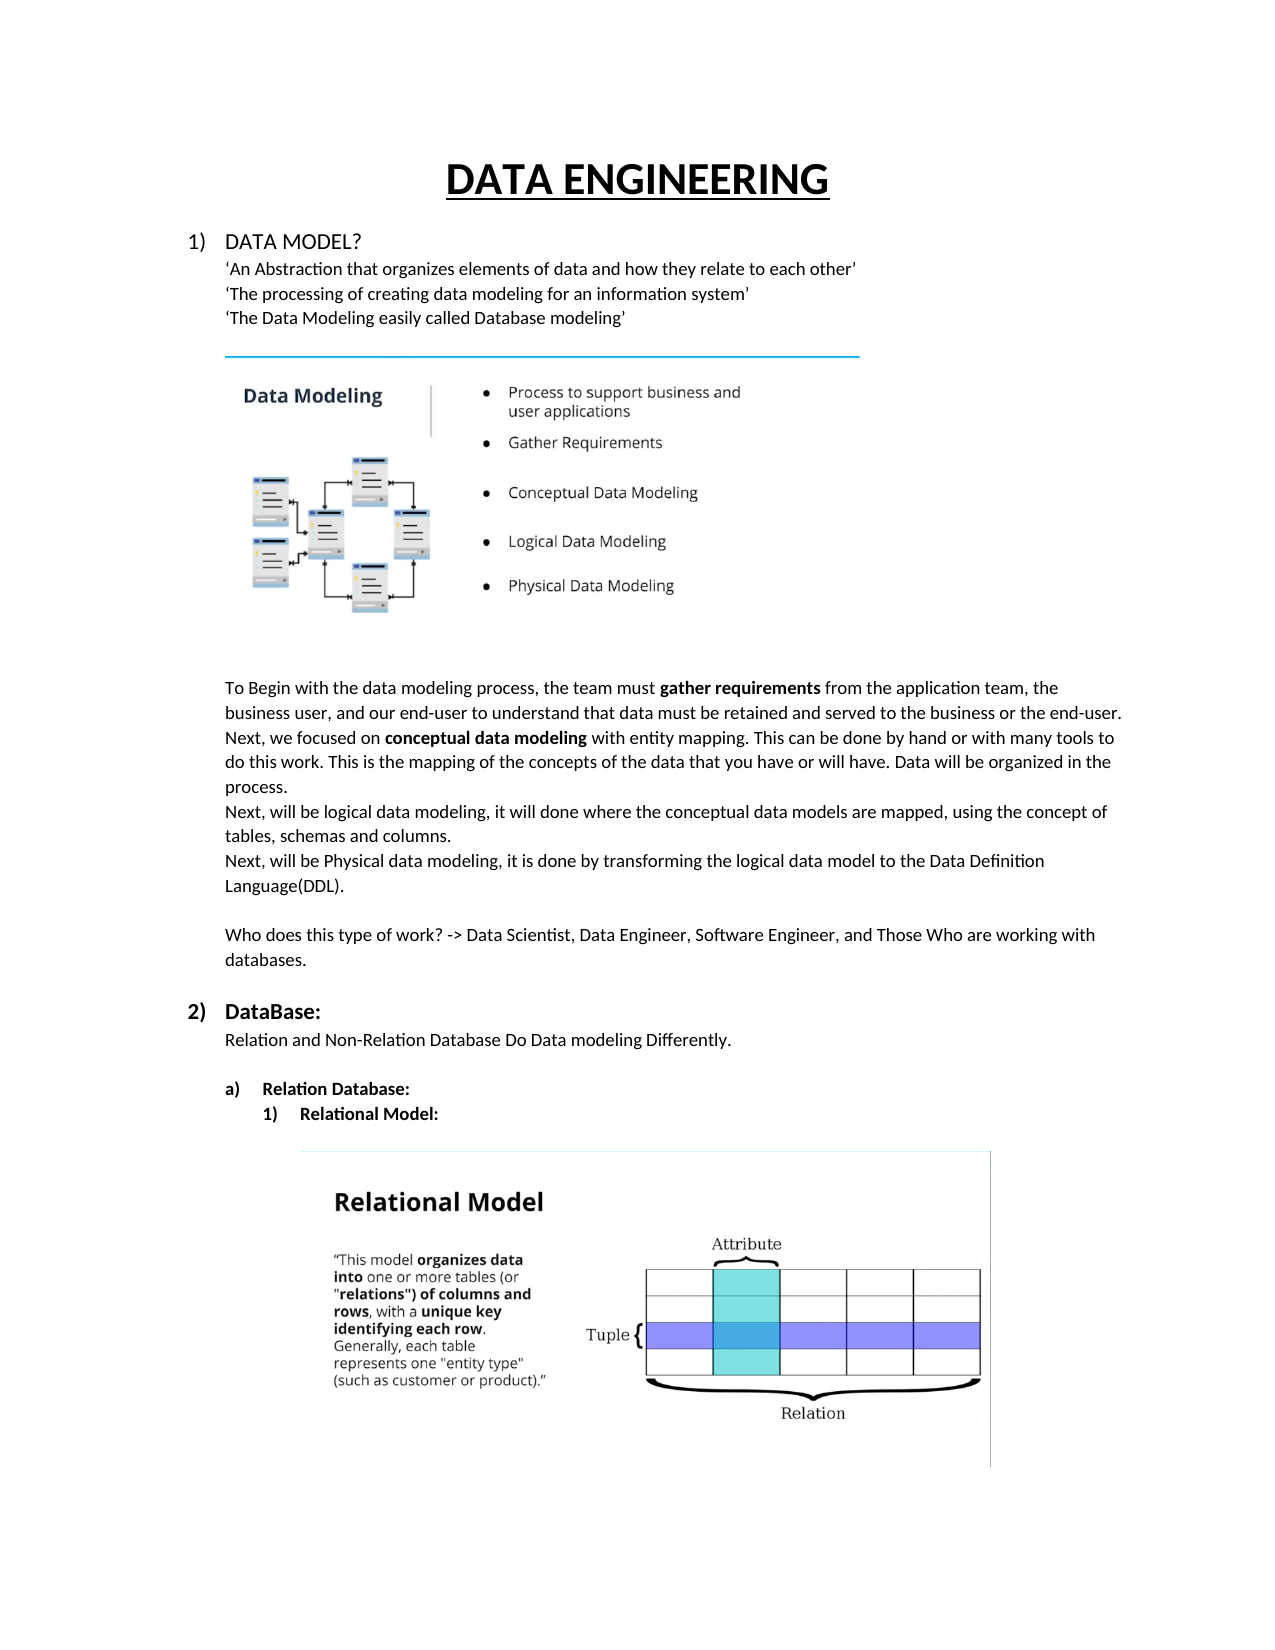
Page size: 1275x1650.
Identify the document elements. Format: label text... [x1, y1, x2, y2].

list Who does this type of work? -> Data Scientist, Data Engineer, Software Engineer, and Those Who are working with databases. [225, 923, 1125, 971]
picture [300, 1151, 991, 1467]
list DataBase: [187, 997, 1125, 1026]
list Next, will be Physical data modeling, it is done by transforming the logical data model to the Data Definition Language(DDL). [225, 849, 1125, 897]
list Relation and Non-Relation Database Do Data modeling Differently. [225, 1028, 1125, 1051]
picture [225, 358, 860, 675]
list ‘The Data Modeling easily called Database modeling’ [225, 307, 1125, 329]
list Next, we focused on conceptual data modeling with entity mapping. This can be done by hand or with many tools to do this work. This is the mapping of the concepts of the data that you have or will have. Data will be organized in the process. [225, 726, 1125, 798]
list DATA MODEL? [187, 227, 1125, 255]
list To Begin with the data modeling process, the team must gather requirements from the application team, the business user, and our end-user to understand that data must be retained and served to the business or the end-user. [225, 677, 1125, 724]
list Relation Database: [225, 1077, 1125, 1100]
list ‘An Abstraction that organizes elements of data and how they relate to each other’ [225, 257, 1125, 280]
text DATA ENGINEERING [150, 150, 1125, 206]
list ‘The processing of creating data modeling for an information system’ [225, 282, 1125, 305]
list Relational Model: [262, 1102, 1125, 1125]
list Next, will be logical data modeling, it will done where the conceptual data models are mapped, using the concept of tables, schemas and columns. [225, 800, 1125, 848]
